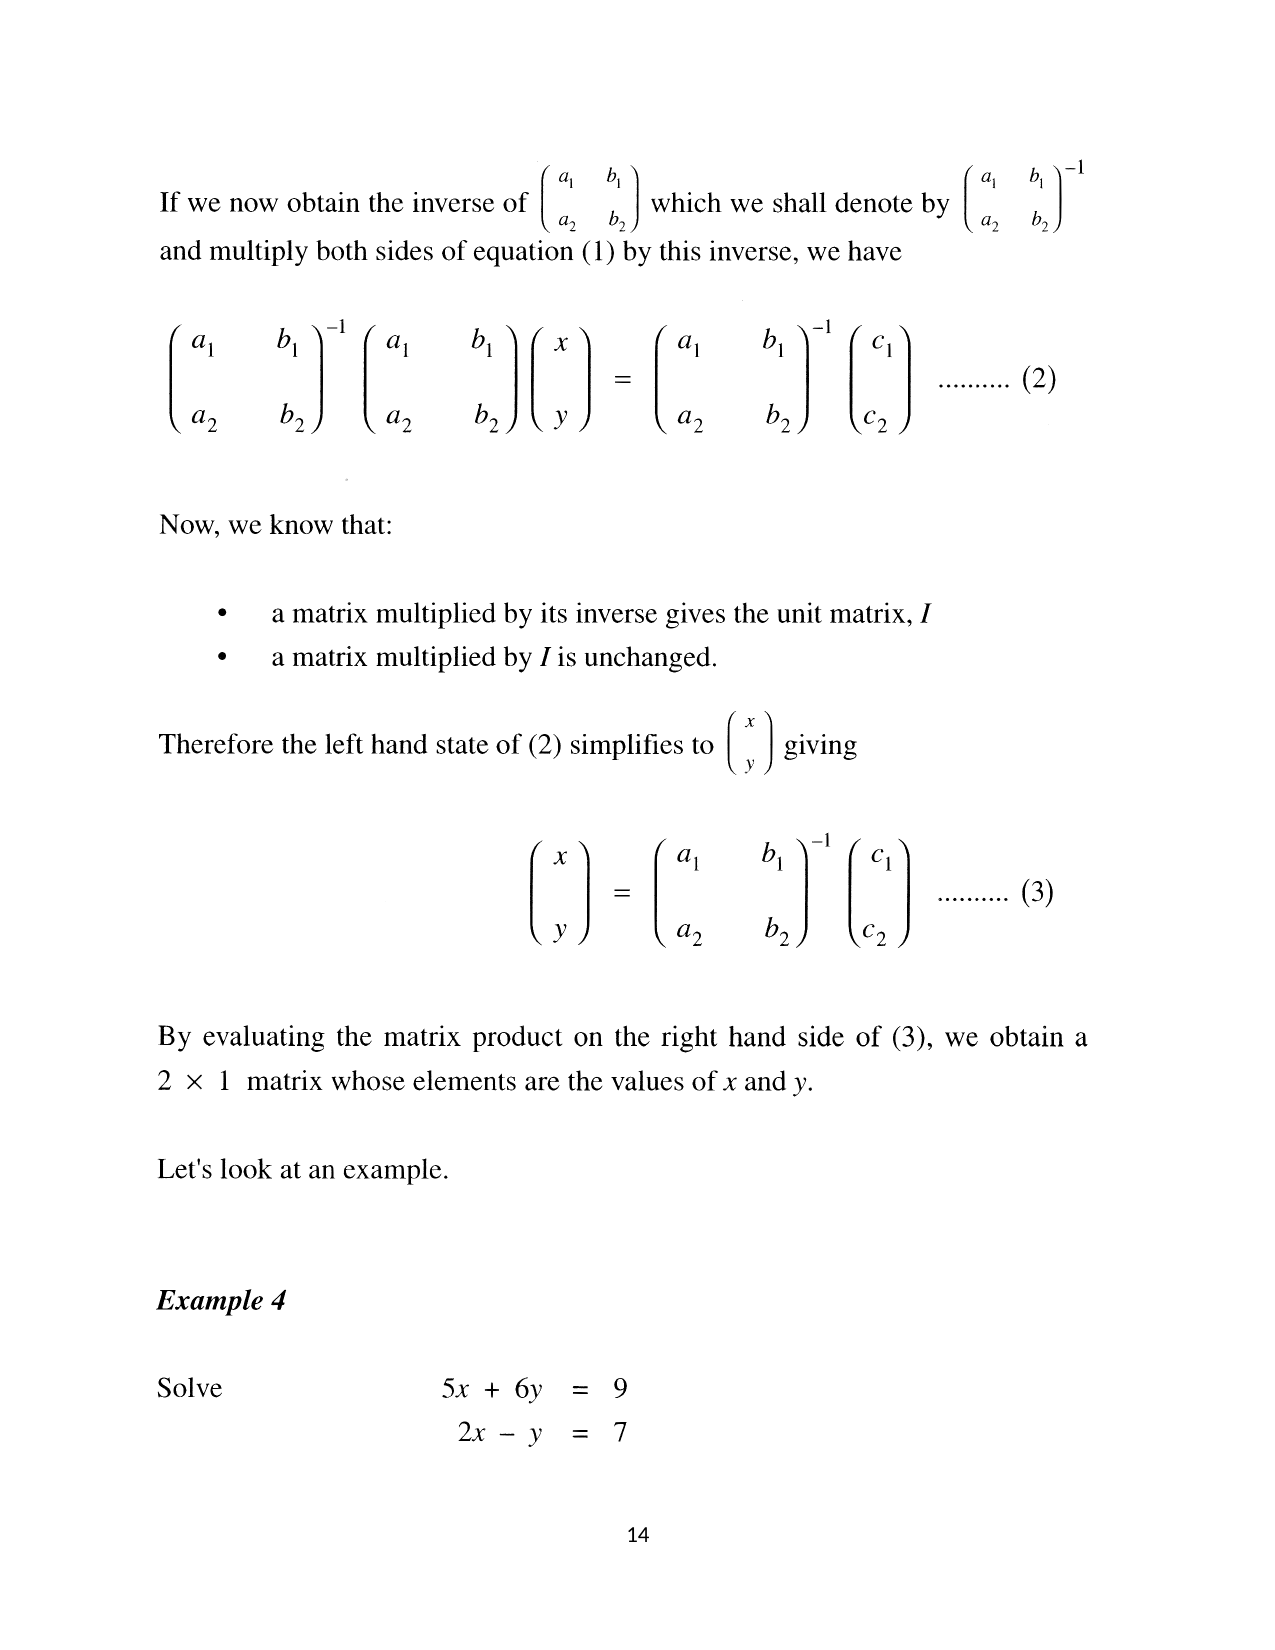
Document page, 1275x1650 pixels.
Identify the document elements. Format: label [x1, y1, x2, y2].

picture [150, 150, 1100, 1493]
